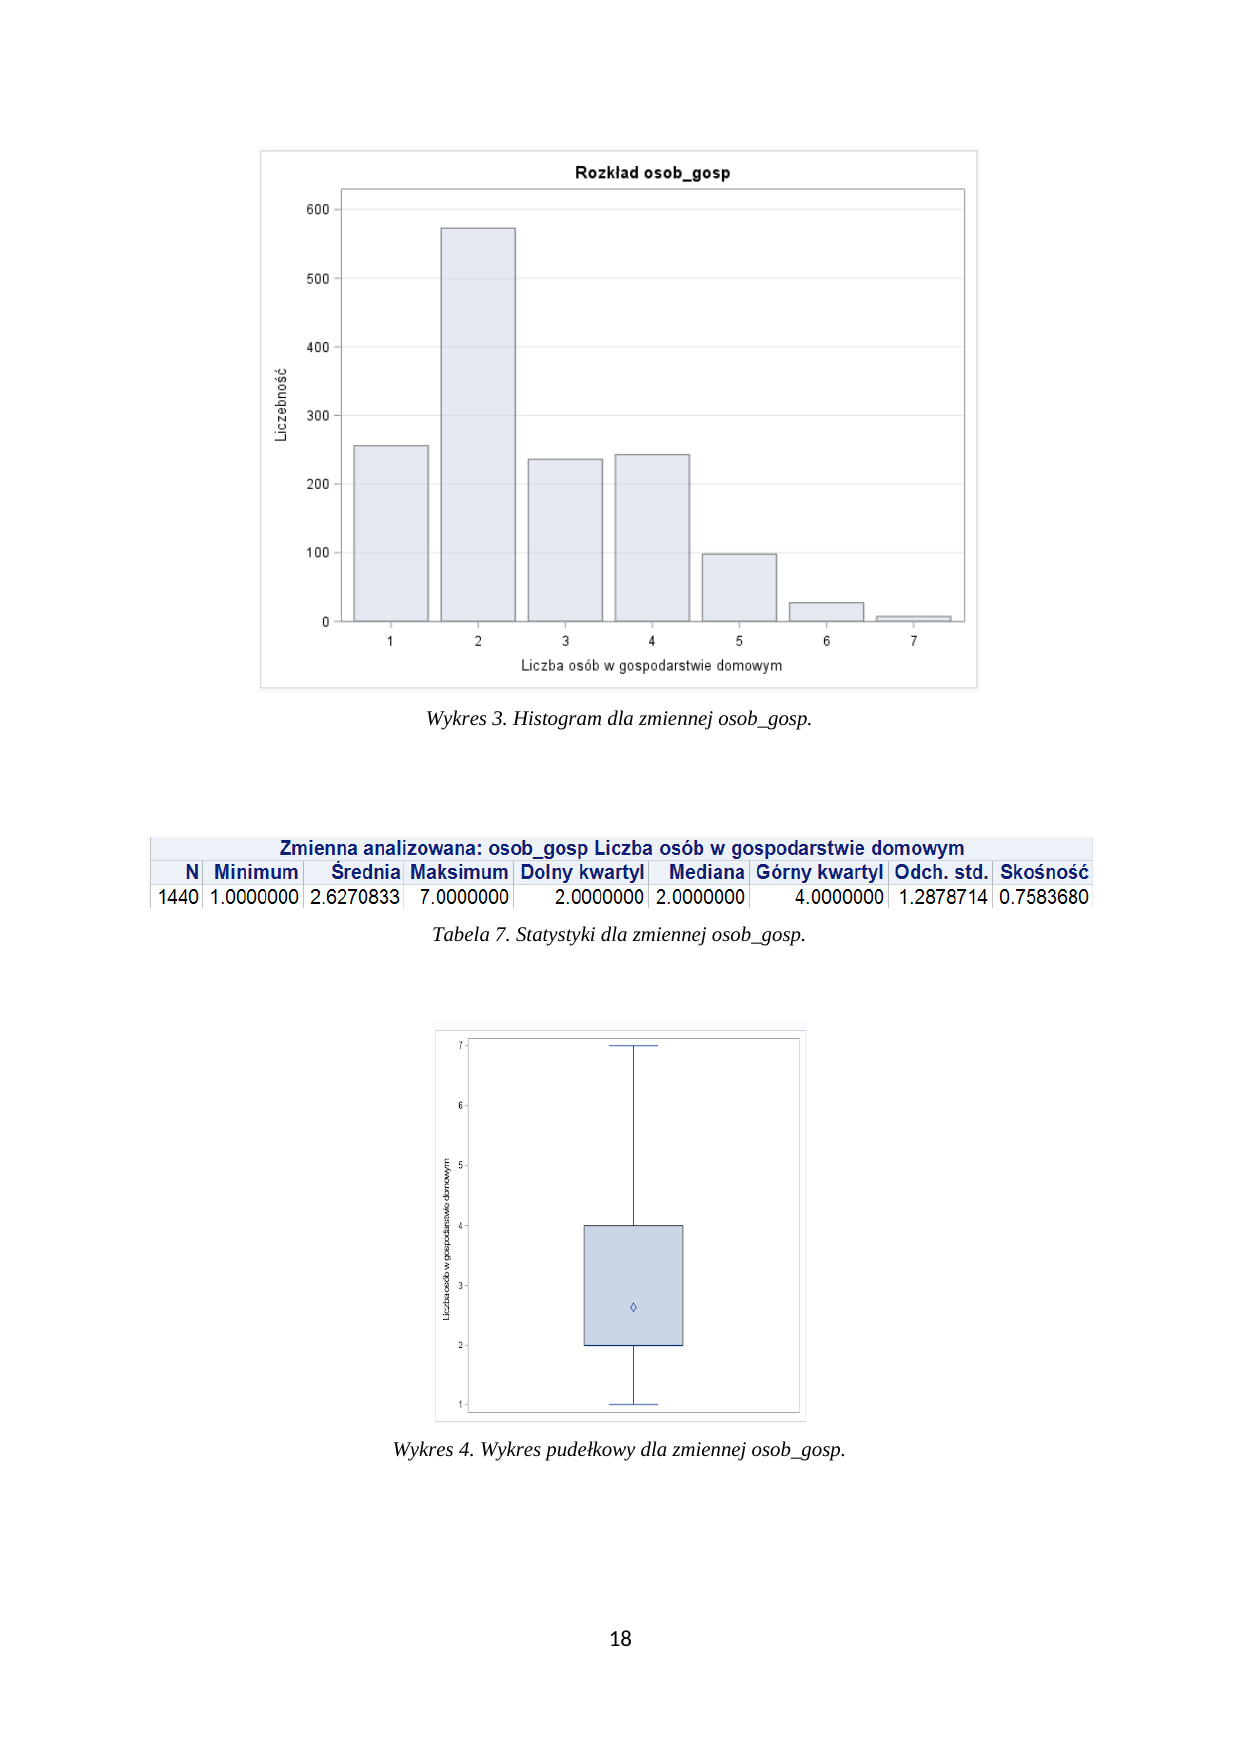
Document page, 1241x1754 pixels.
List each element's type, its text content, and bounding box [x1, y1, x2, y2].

text Wykres 4. Wykres pudełkowy dla zmiennej osob_gosp. [148, 1437, 1093, 1461]
text Tabela 7. Statystyki dla zmiennej osob_gosp. [148, 922, 1093, 946]
picture [433, 1021, 807, 1424]
picture [147, 837, 1093, 908]
picture [258, 147, 982, 693]
text Wykres 3. Histogram dla zmiennej osob_gosp. [148, 706, 1093, 730]
